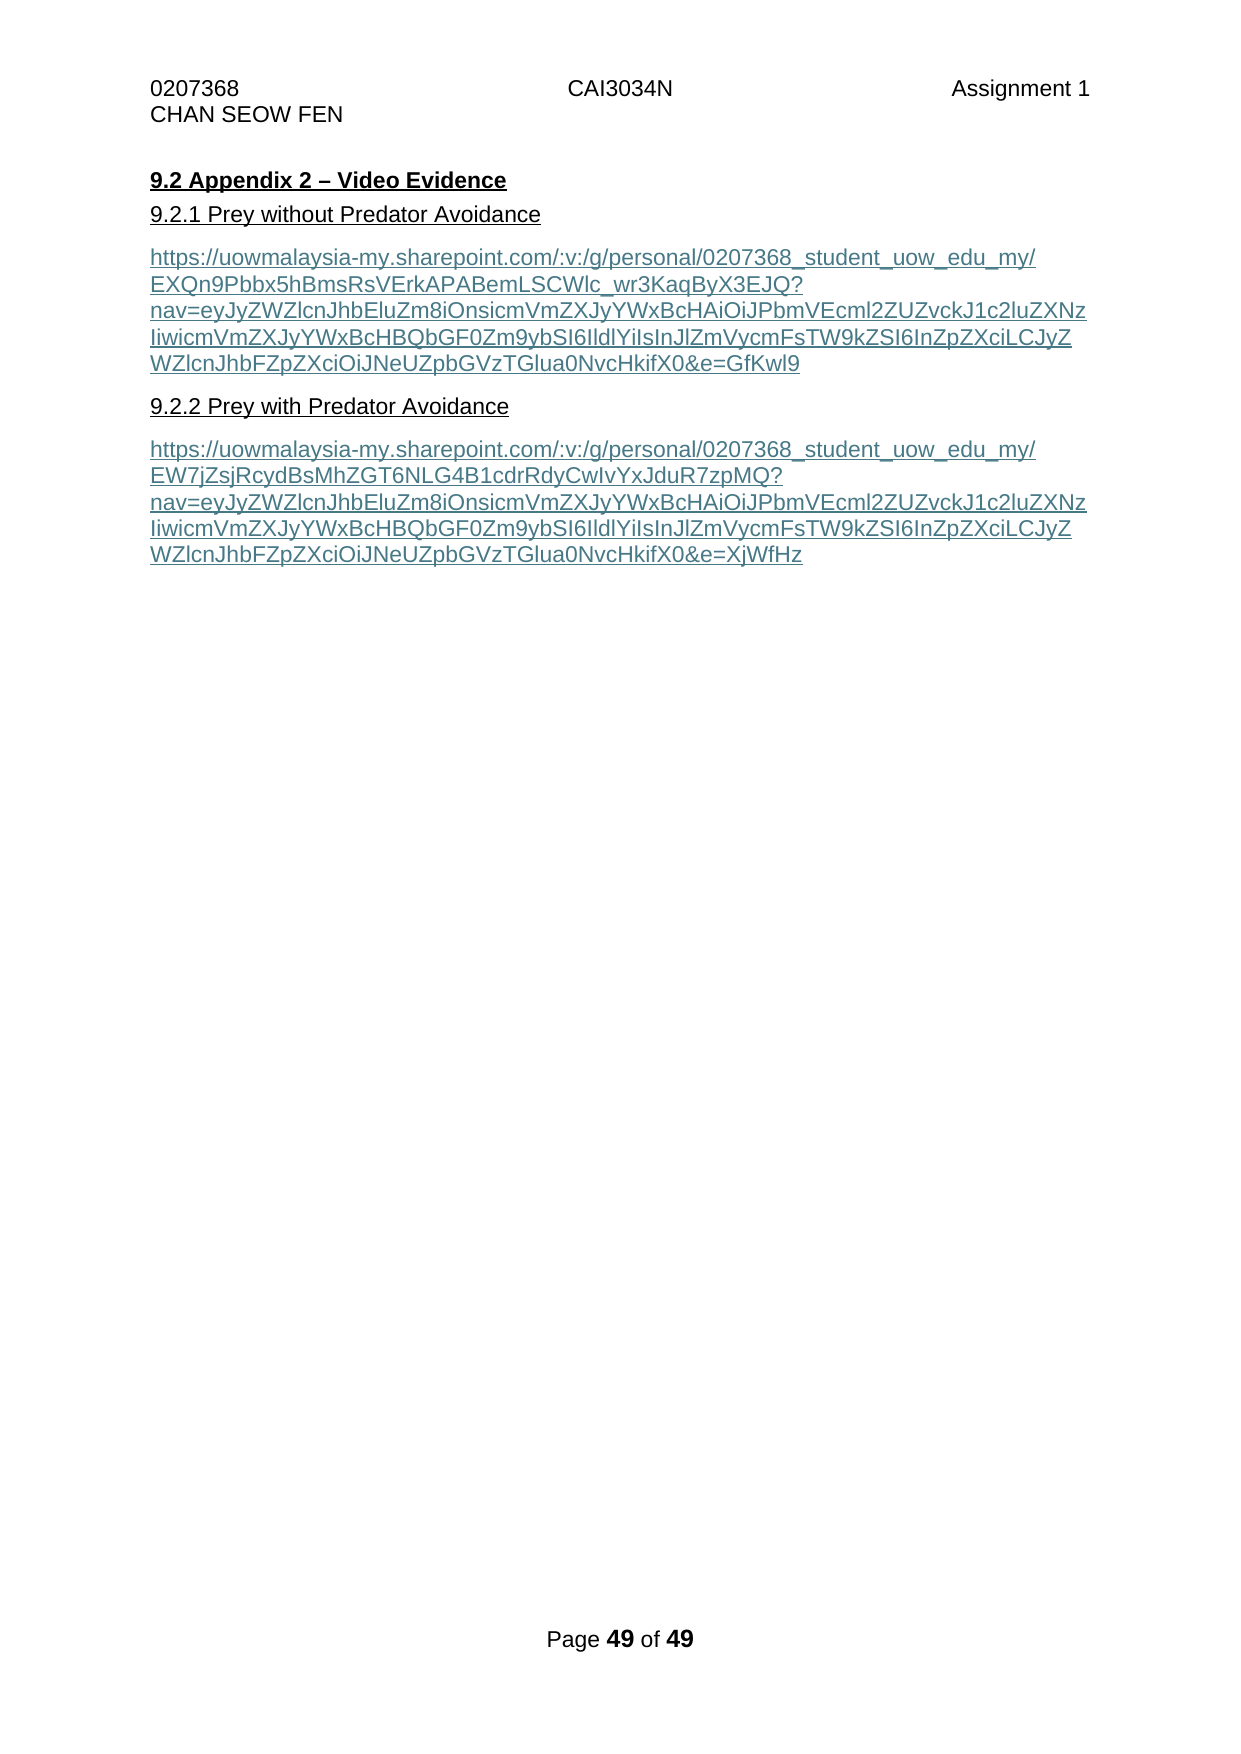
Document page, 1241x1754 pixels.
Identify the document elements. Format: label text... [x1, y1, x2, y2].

subtitle 9.2 Appendix 2 – Video Evidence [150, 167, 1090, 193]
subtitle 9.2.1 Prey without Predator Avoidance [150, 201, 1090, 228]
text https://uowmalaysia-my.sharepoint.com/:v:/g/personal/0207368_student_uow_edu_my/EXQn9Pbbx5hBmsRsVErkAPABemLSCWlc_wr3KaqByX3EJQ?nav=eyJyZWZlcnJhbEluZm8iOnsicmVmZXJyYWxBcHAiOiJPbmVEcml2ZUZvckJ1c2luZXNzIiwicmVmZXJyYWxBcHBQbGF0Zm9ybSI6IldlYiIsInJlZmVycmFsTW9kZSI6InZpZXciLCJyZWZlcnJhbFZpZXciOiJNeUZpbGVzTGlua0NvcHkifX0&e=GfKwl9 [150, 244, 1090, 376]
subtitle 9.2.2 Prey with Predator Avoidance [150, 393, 1090, 419]
text https://uowmalaysia-my.sharepoint.com/:v:/g/personal/0207368_student_uow_edu_my/EW7jZsjRcydBsMhZGT6NLG4B1cdrRdyCwIvYxJduR7zpMQ?nav=eyJyZWZlcnJhbEluZm8iOnsicmVmZXJyYWxBcHAiOiJPbmVEcml2ZUZvckJ1c2luZXNzIiwicmVmZXJyYWxBcHBQbGF0Zm9ybSI6IldlYiIsInJlZmVycmFsTW9kZSI6InZpZXciLCJyZWZlcnJhbFZpZXciOiJNeUZpbGVzTGlua0NvcHkifX0&e=XjWfHz [150, 436, 1090, 568]
